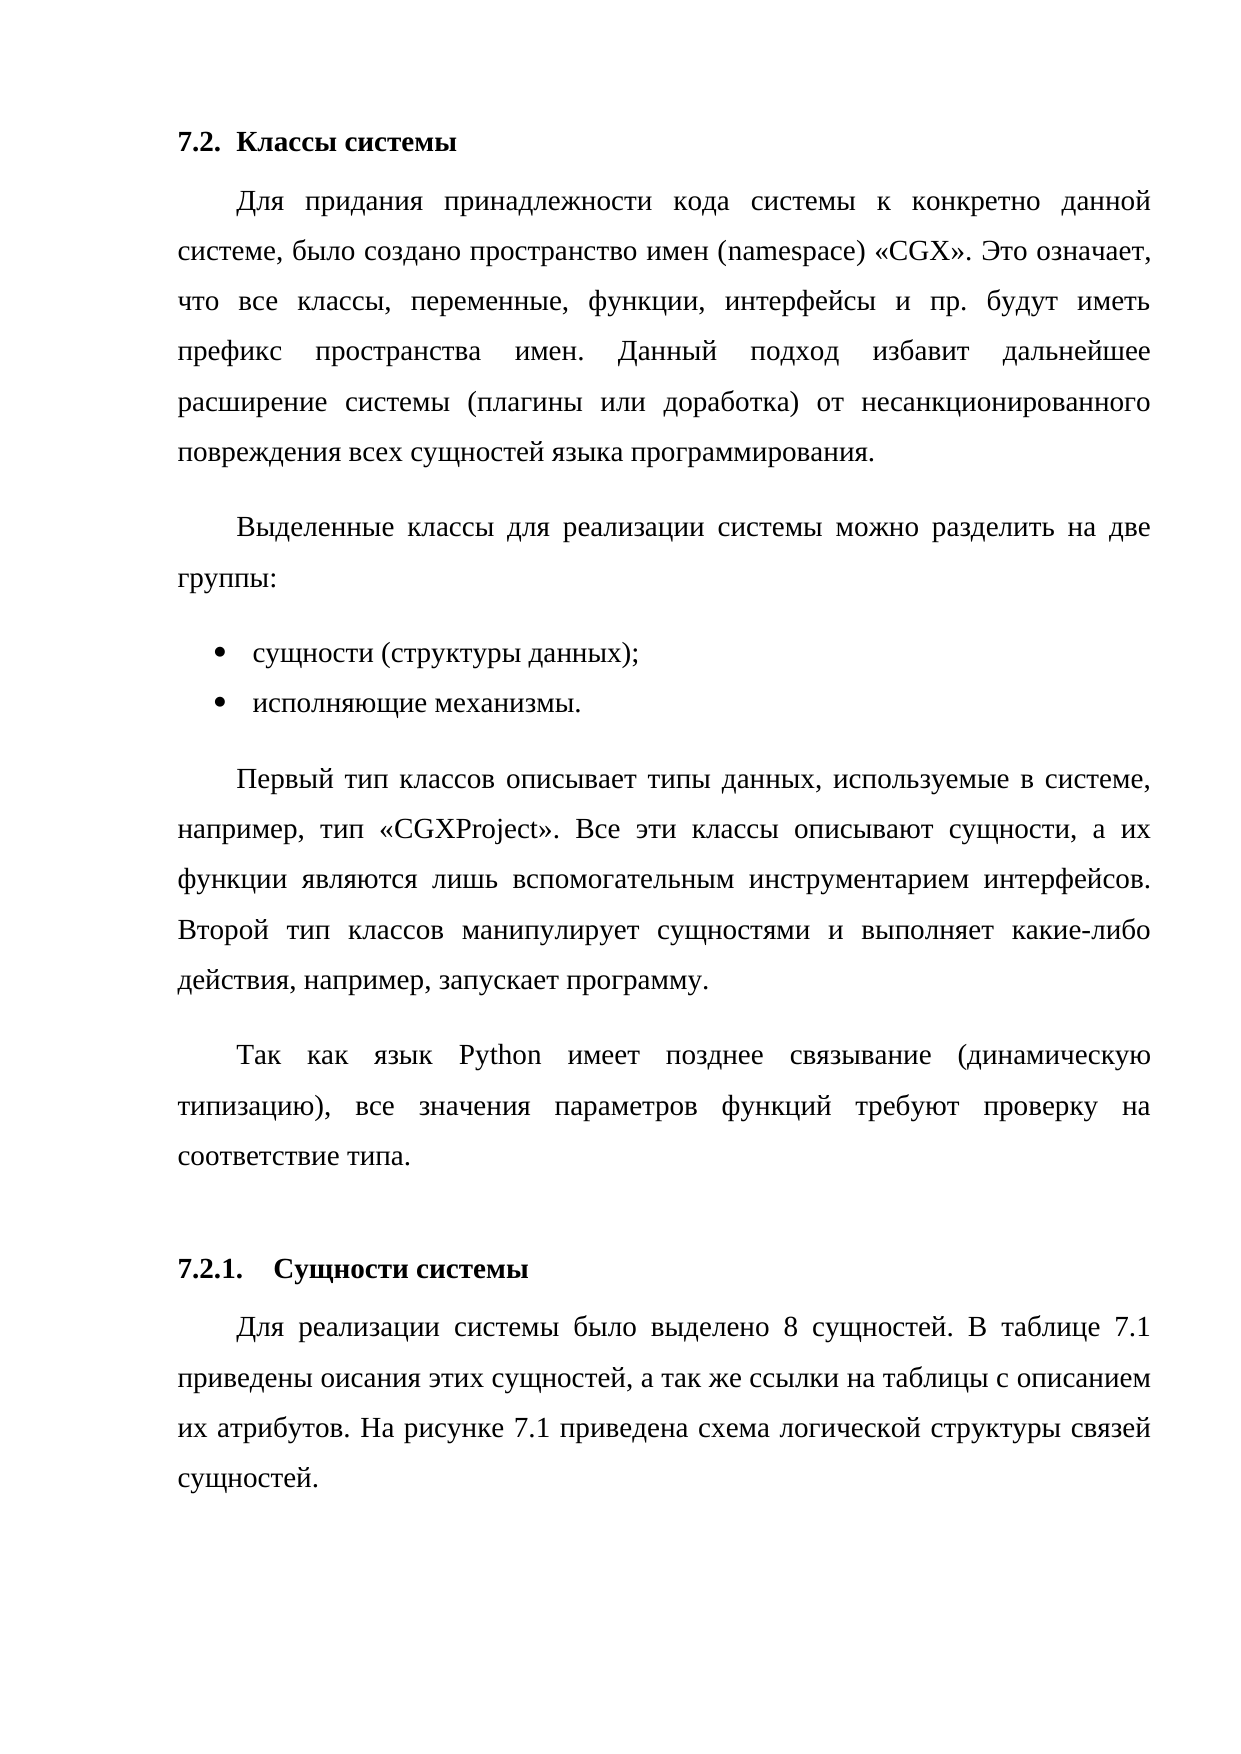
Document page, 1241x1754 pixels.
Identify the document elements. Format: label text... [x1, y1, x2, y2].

text Первый тип классов описывает типы данных, используемые в системе, например, тип «CGXProject». Все эти классы описывают сущности, а их функции являются лишь вспомогательным инструментарием интерфейсов. Второй тип классов манипулирует сущностями и выполняет какие-либо действия, например, запускает программу. [177, 761, 1152, 996]
subtitle Сущности системы [177, 1251, 1152, 1284]
text Выделенные классы для реализации системы можно разделить на две группы: [177, 509, 1152, 593]
list сущности (структуры данных); [215, 635, 1152, 669]
text Так как язык Python имеет позднее связывание (динамическую типизацию), все значения параметров функций требуют проверку на соответствие типа. [177, 1037, 1152, 1172]
list исполняющие механизмы. [215, 686, 1152, 719]
text Для придания принадлежности кода системы к конкретно данной системе, было создано пространство имен (namespace) «CGX». Это означает, что все классы, переменные, функции, интерфейсы и пр. будут иметь префикс пространства имен. Данный подход избавит дальнейшее расширение системы (плагины или доработка) от несанкционированного повреждения всех сущностей языка программирования. [177, 183, 1152, 468]
text Для реализации системы было выделено 8 сущностей. В таблице 7.1 приведены оисания этих сущностей, а так же ссылки на таблицы с описанием их атрибутов. На рисунке 7.1 приведена схема логической структуры связей сущностей. [177, 1309, 1152, 1494]
subtitle Классы системы [177, 124, 1152, 158]
